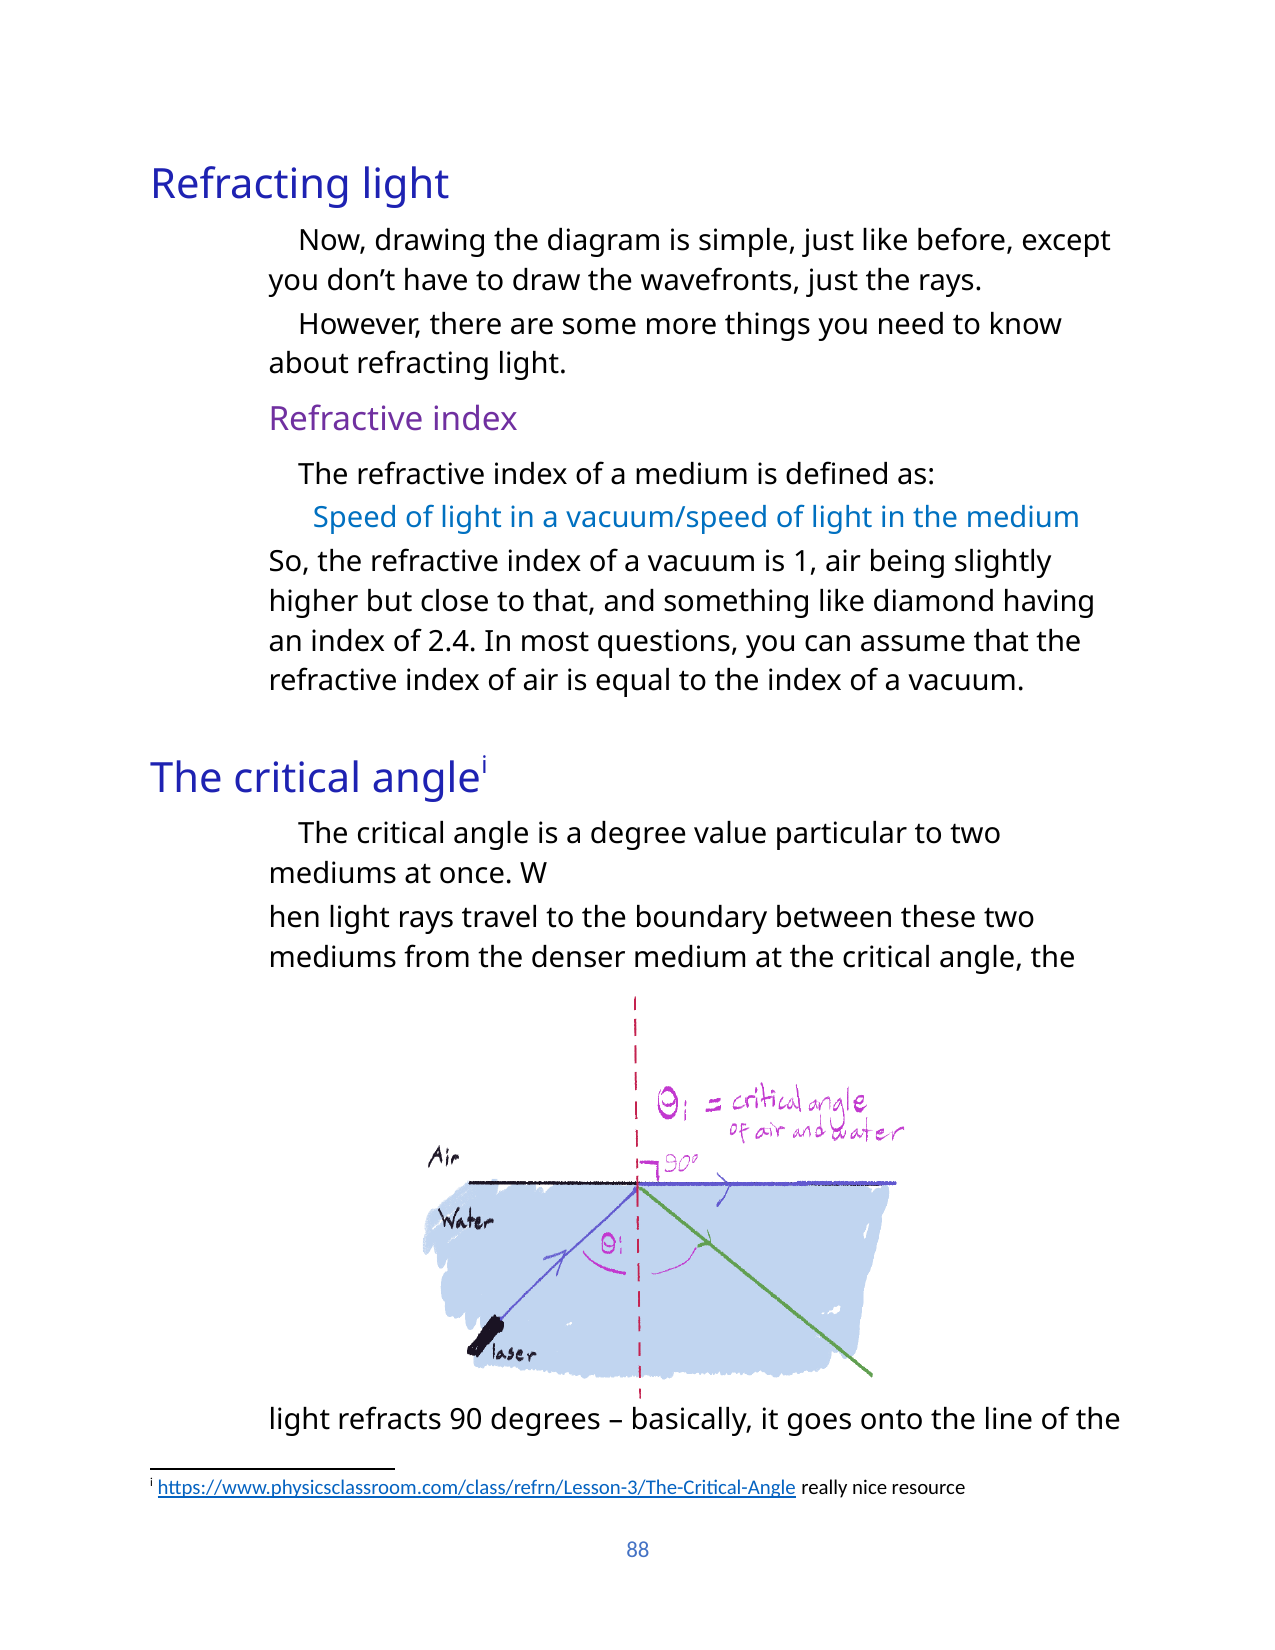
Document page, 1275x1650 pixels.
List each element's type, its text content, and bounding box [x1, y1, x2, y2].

picture [422, 996, 905, 1399]
text The refractive index of a medium is defined as: [268, 453, 1125, 493]
text Speed of light in a vacuum/speed of light in the medium [268, 497, 1125, 536]
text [268, 896, 1125, 1438]
text Now, drawing the diagram is simple, just like before, except you don’t have to draw the wavefronts, just the rays. [268, 219, 1125, 299]
subtitle The critical angle [150, 747, 1125, 804]
subtitle Refractive index [268, 395, 1125, 440]
text So, the refractive index of a vacuum is 1, air being slightly higher but close to that, and something like diamond having an index of 2.4. In most questions, you can assume that the refractive index of air is equal to the index of a vacuum. [268, 541, 1125, 699]
subtitle Refracting light [150, 154, 1125, 211]
text However, there are some more things you need to know about refracting light. [268, 303, 1125, 382]
text The critical angle is a degree value particular to two mediums at once. W [268, 813, 1125, 892]
